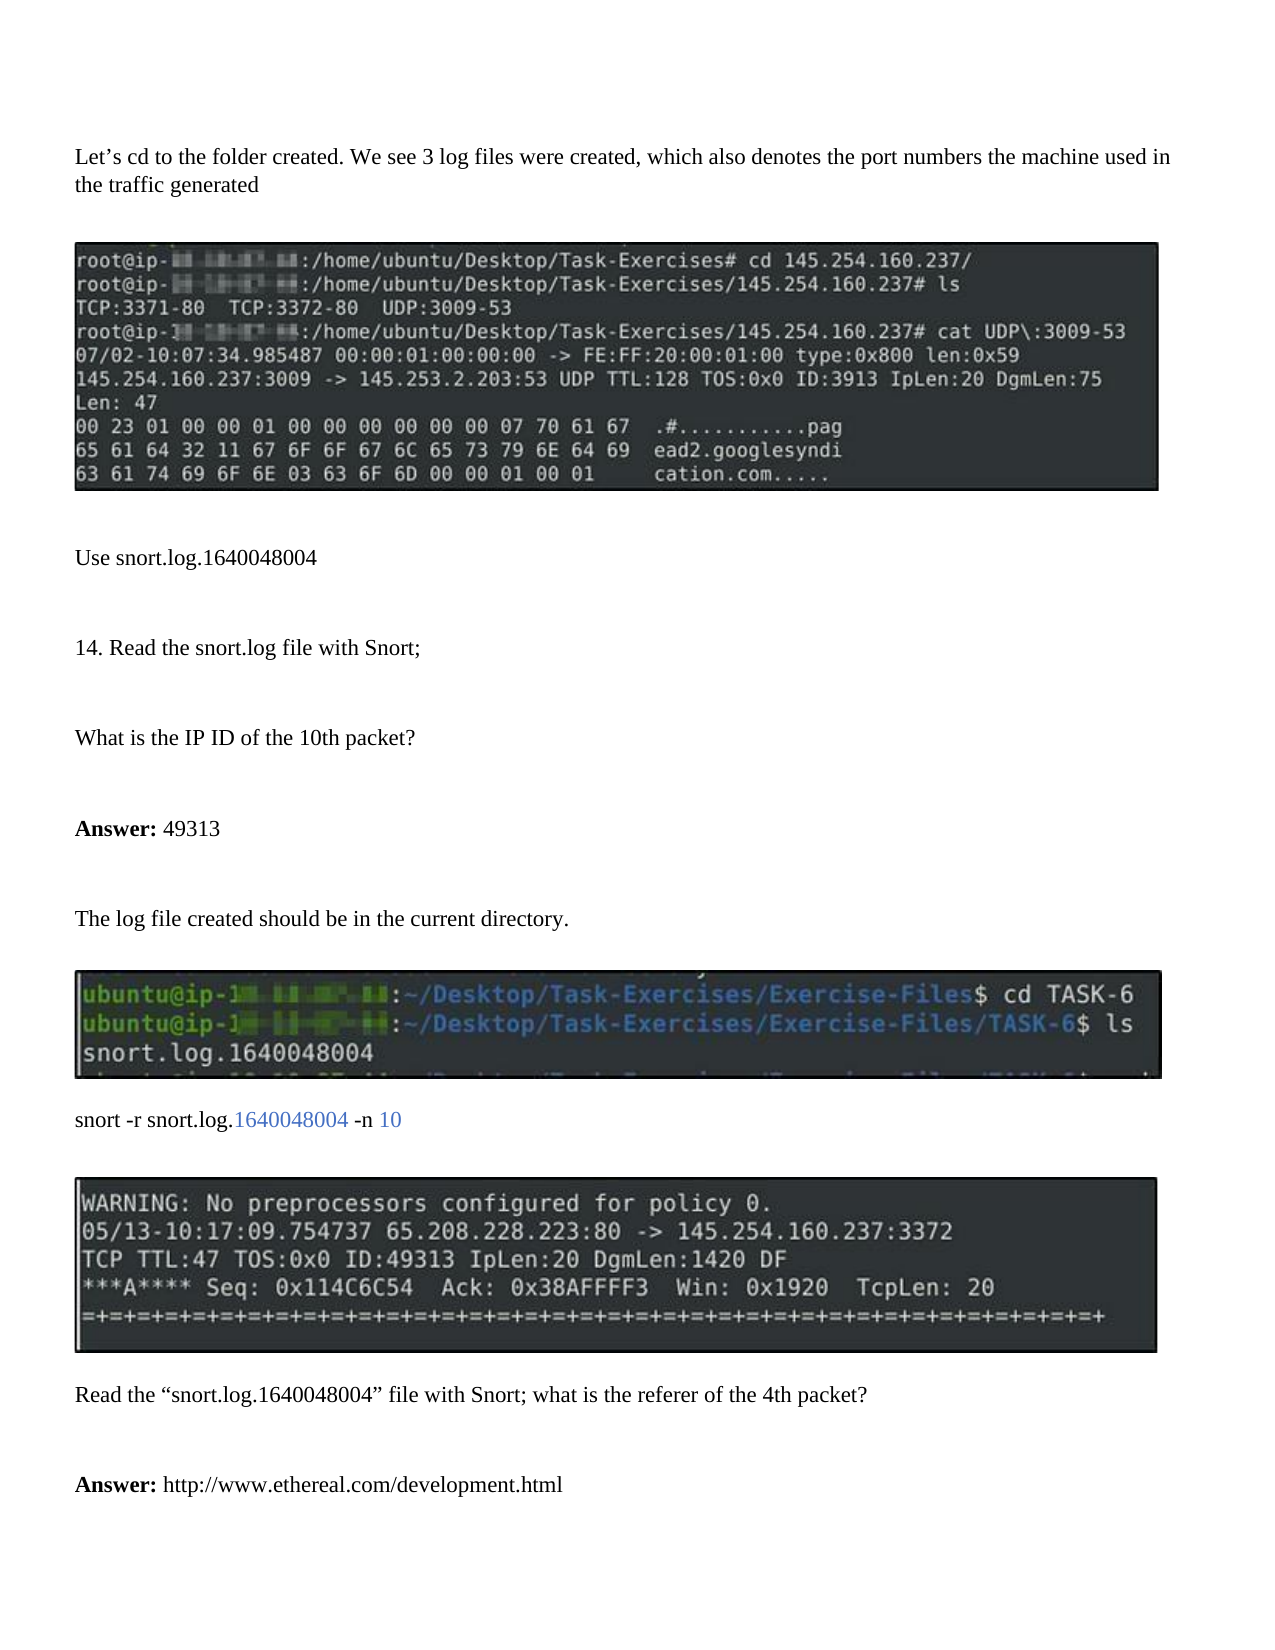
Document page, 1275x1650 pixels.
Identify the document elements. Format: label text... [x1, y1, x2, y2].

picture [74, 242, 1159, 491]
text What is the IP ID of the 10th packet? [74, 724, 1216, 751]
text Answer: http://www.ethereal.com/development.html [74, 1471, 1216, 1497]
text Answer: 49313 [74, 815, 1216, 841]
text The log file created should be in the current directory. [74, 905, 1216, 931]
text Use snort.log.1640048004 [74, 544, 1216, 570]
text Read the “snort.log.1640048004” file with Snort; what is the referer of the 4th packet? [74, 1381, 1216, 1407]
list Read the snort.log file with Snort; [74, 634, 1216, 661]
picture [74, 1177, 1158, 1353]
text snort -r snort.log.1640048004 -n 10 [74, 1106, 1216, 1132]
picture [74, 970, 1162, 1079]
text Let’s cd to the folder created. We see 3 log files were created, which also denotes the port numbers the machine used in the traffic generated [74, 143, 1183, 197]
